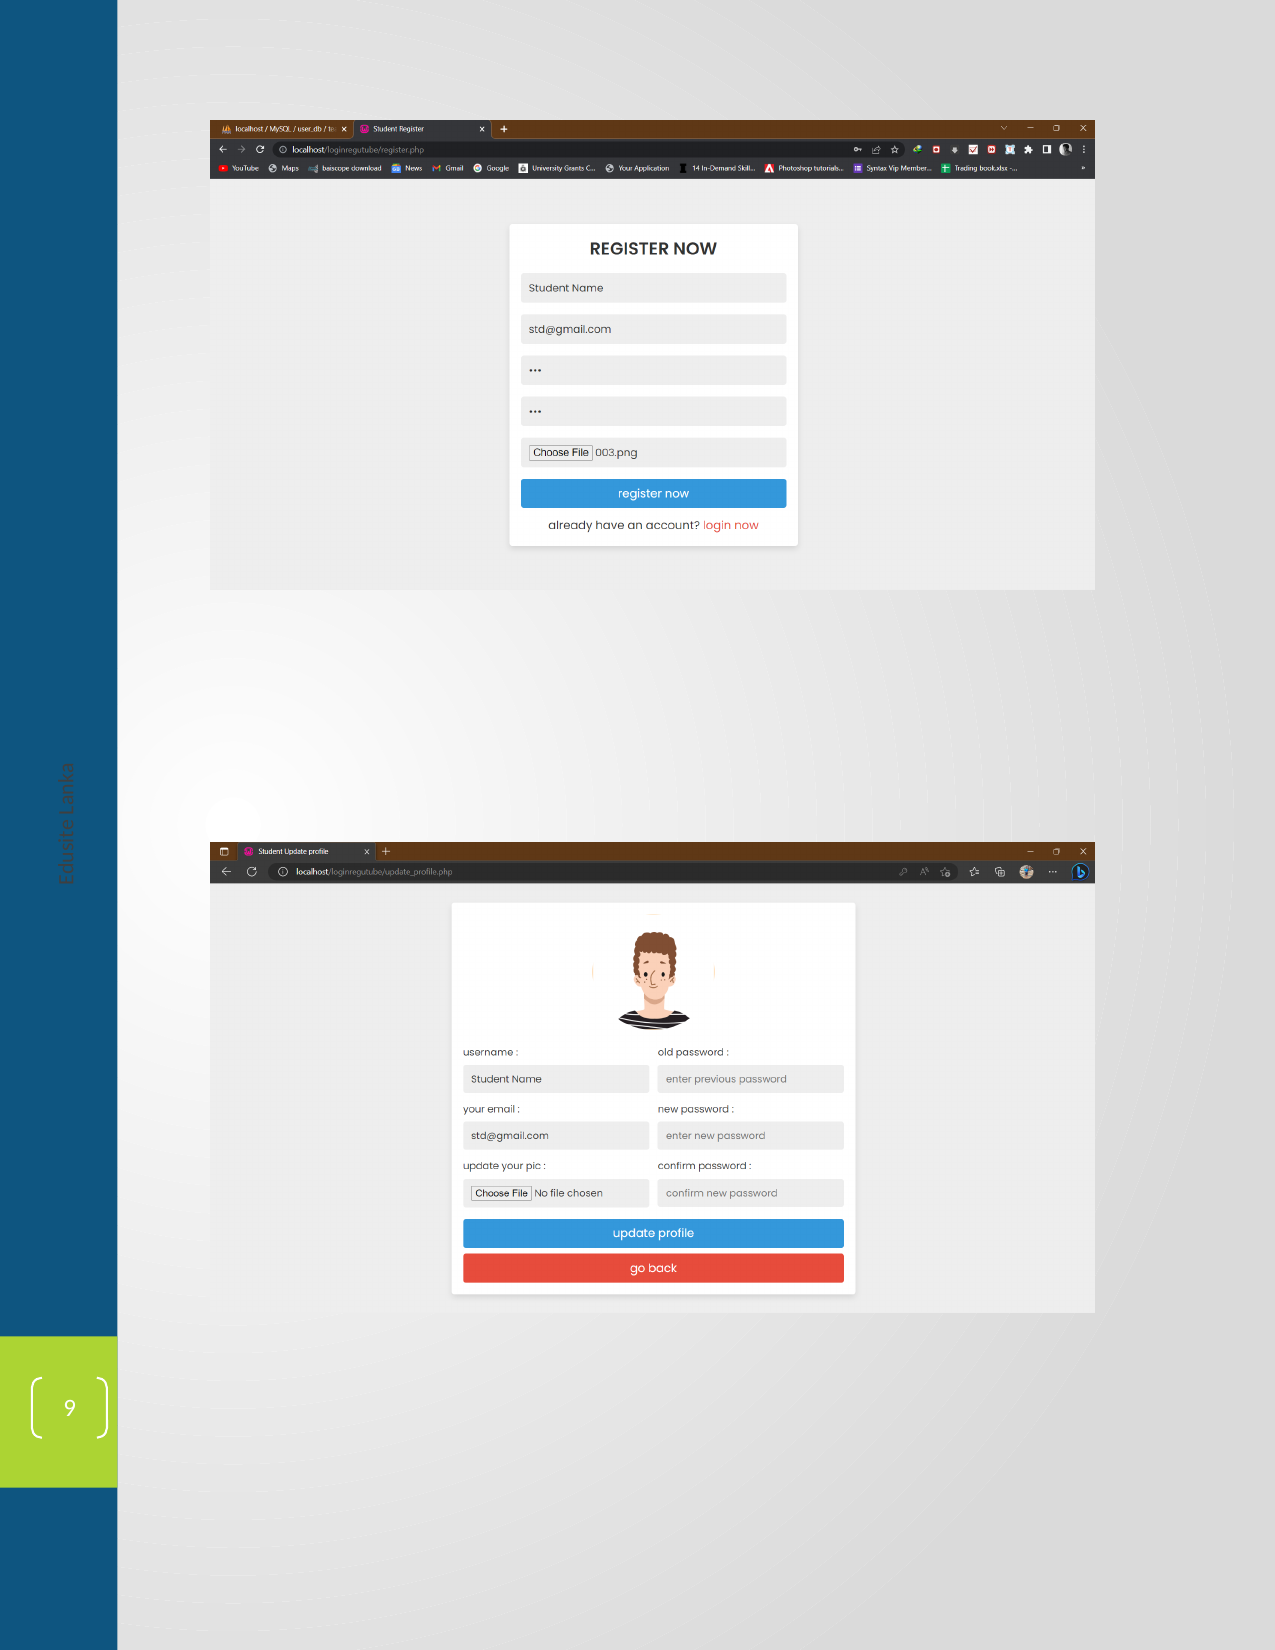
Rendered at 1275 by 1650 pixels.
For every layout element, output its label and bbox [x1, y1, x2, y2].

picture [210, 842, 1095, 1313]
picture [210, 120, 1095, 590]
